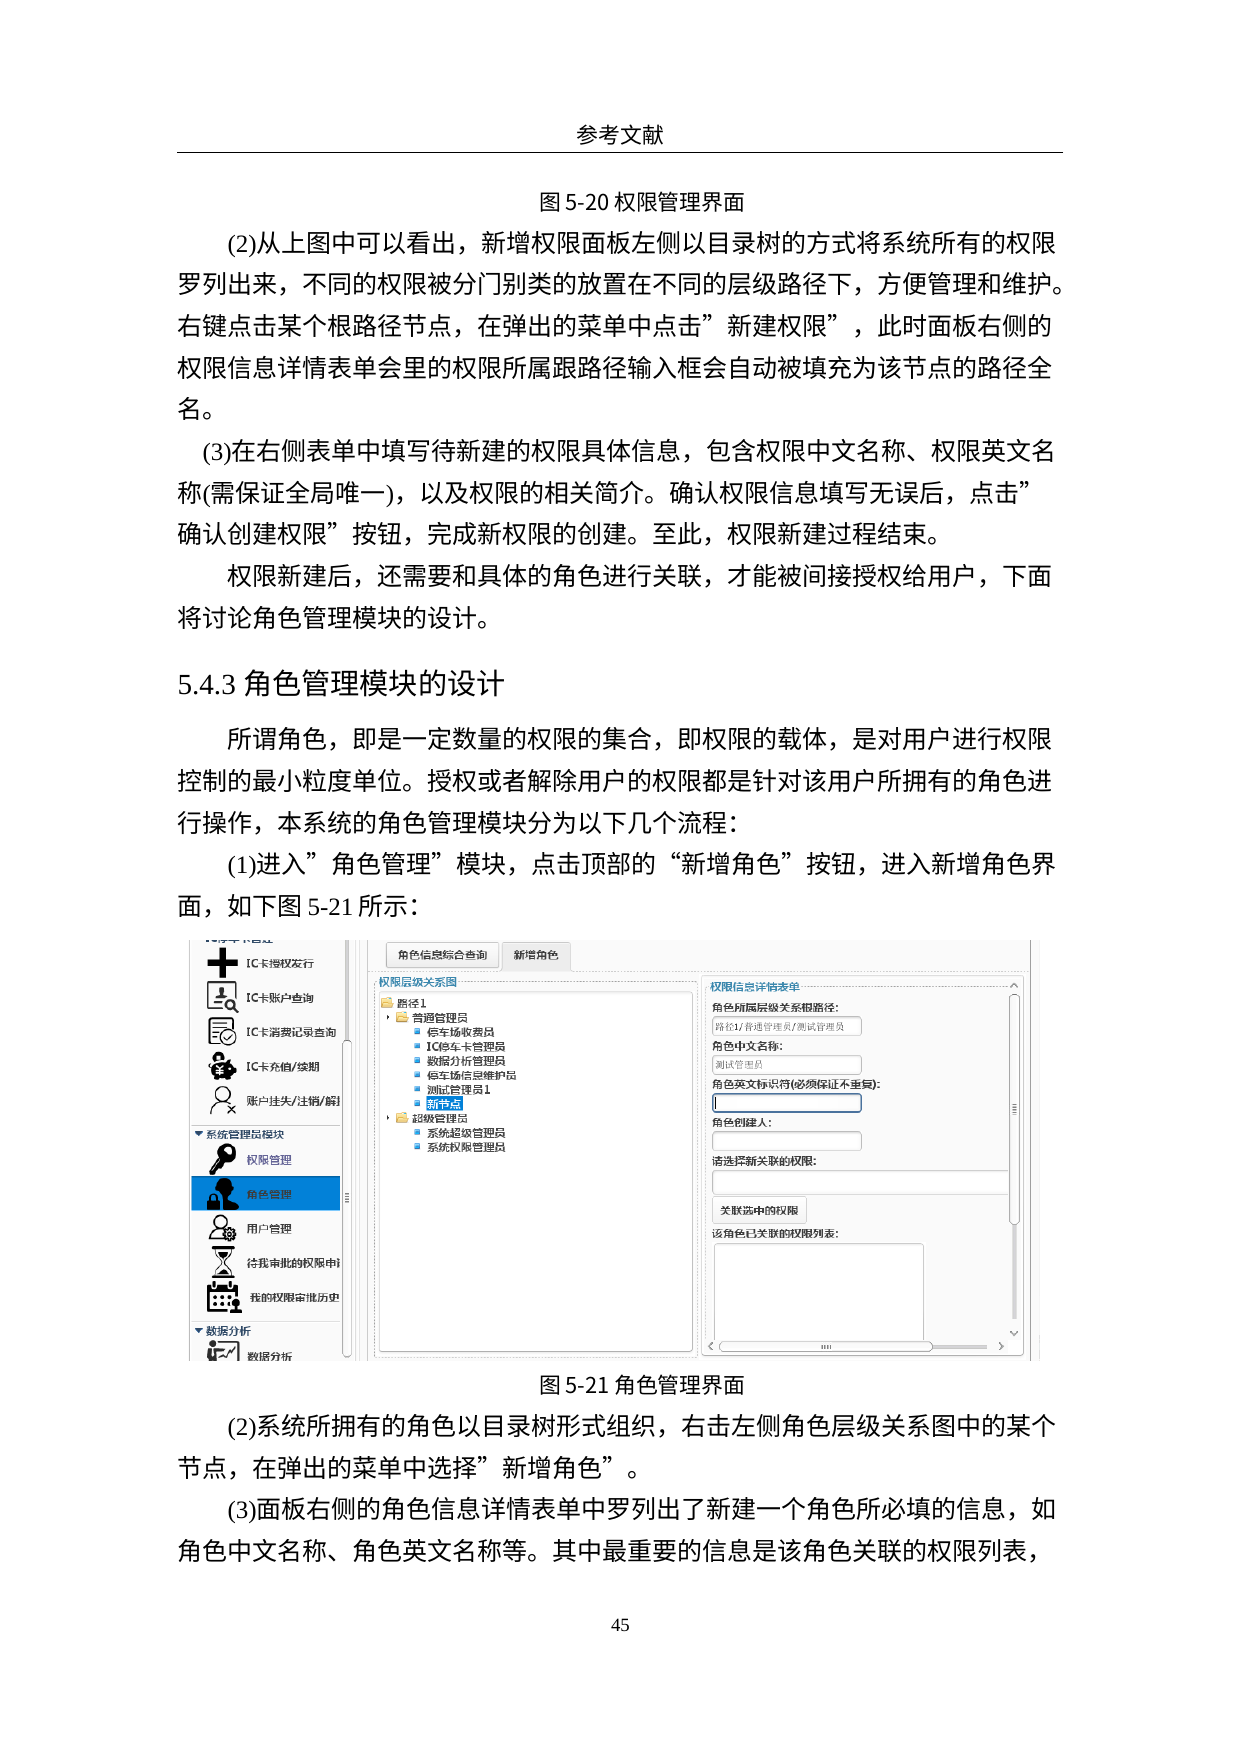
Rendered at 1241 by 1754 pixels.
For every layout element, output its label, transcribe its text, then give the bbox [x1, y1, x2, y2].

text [177, 1486, 1063, 1569]
text (2)从上图中可以看出，新增权限面板左侧以目录树的方式将系统所有的权限罗列出来，不同的权限被分门别类的放置在不同的层级路径下，方便管理和维护。 [177, 219, 1063, 302]
text 右键点击某个根路径节点，在弹出的菜单中点击”新建权限”，此时面板右侧的权限信息详情表单会里的权限所属跟路径输入框会自动被填充为该节点的路径全名。 [177, 302, 1063, 427]
picture [188, 940, 1040, 1361]
text 所谓角色，即是一定数量的权限的集合，即权限的载体，是对用户进行权限控制的最小粒度单位。授权或者解除用户的权限都是针对该用户所拥有的角色进行操作，本系统的角色管理模块分为以下几个流程： [177, 715, 1063, 840]
text (2)系统所拥有的角色以目录树形式组织，右击左侧角色层级关系图中的某个节点，在弹出的菜单中选择”新增角色”。 [177, 1402, 1063, 1486]
text 图5-20 权限管理界面 [177, 177, 1063, 219]
text (3)在右侧表单中填写待新建的权限具体信息，包含权限中文名称、权限英文名称(需保证全局唯一)，以及权限的相关简介。确认权限信息填写无误后，点击”确认创建权限”按钮，完成新权限的创建。至此，权限新建过程结束。 [177, 427, 1063, 552]
text 权限新建后，还需要和具体的角色进行关联，才能被间接授权给用户，下面将讨论角色管理模块的设计。 [177, 552, 1063, 636]
text 5.4.3 角色管理模块的设计 [177, 661, 1063, 703]
text (1)进入”角色管理”模块，点击顶部的“新增角色”按钮，进入新增角色界面，如下图5-21所示： [177, 840, 1063, 924]
